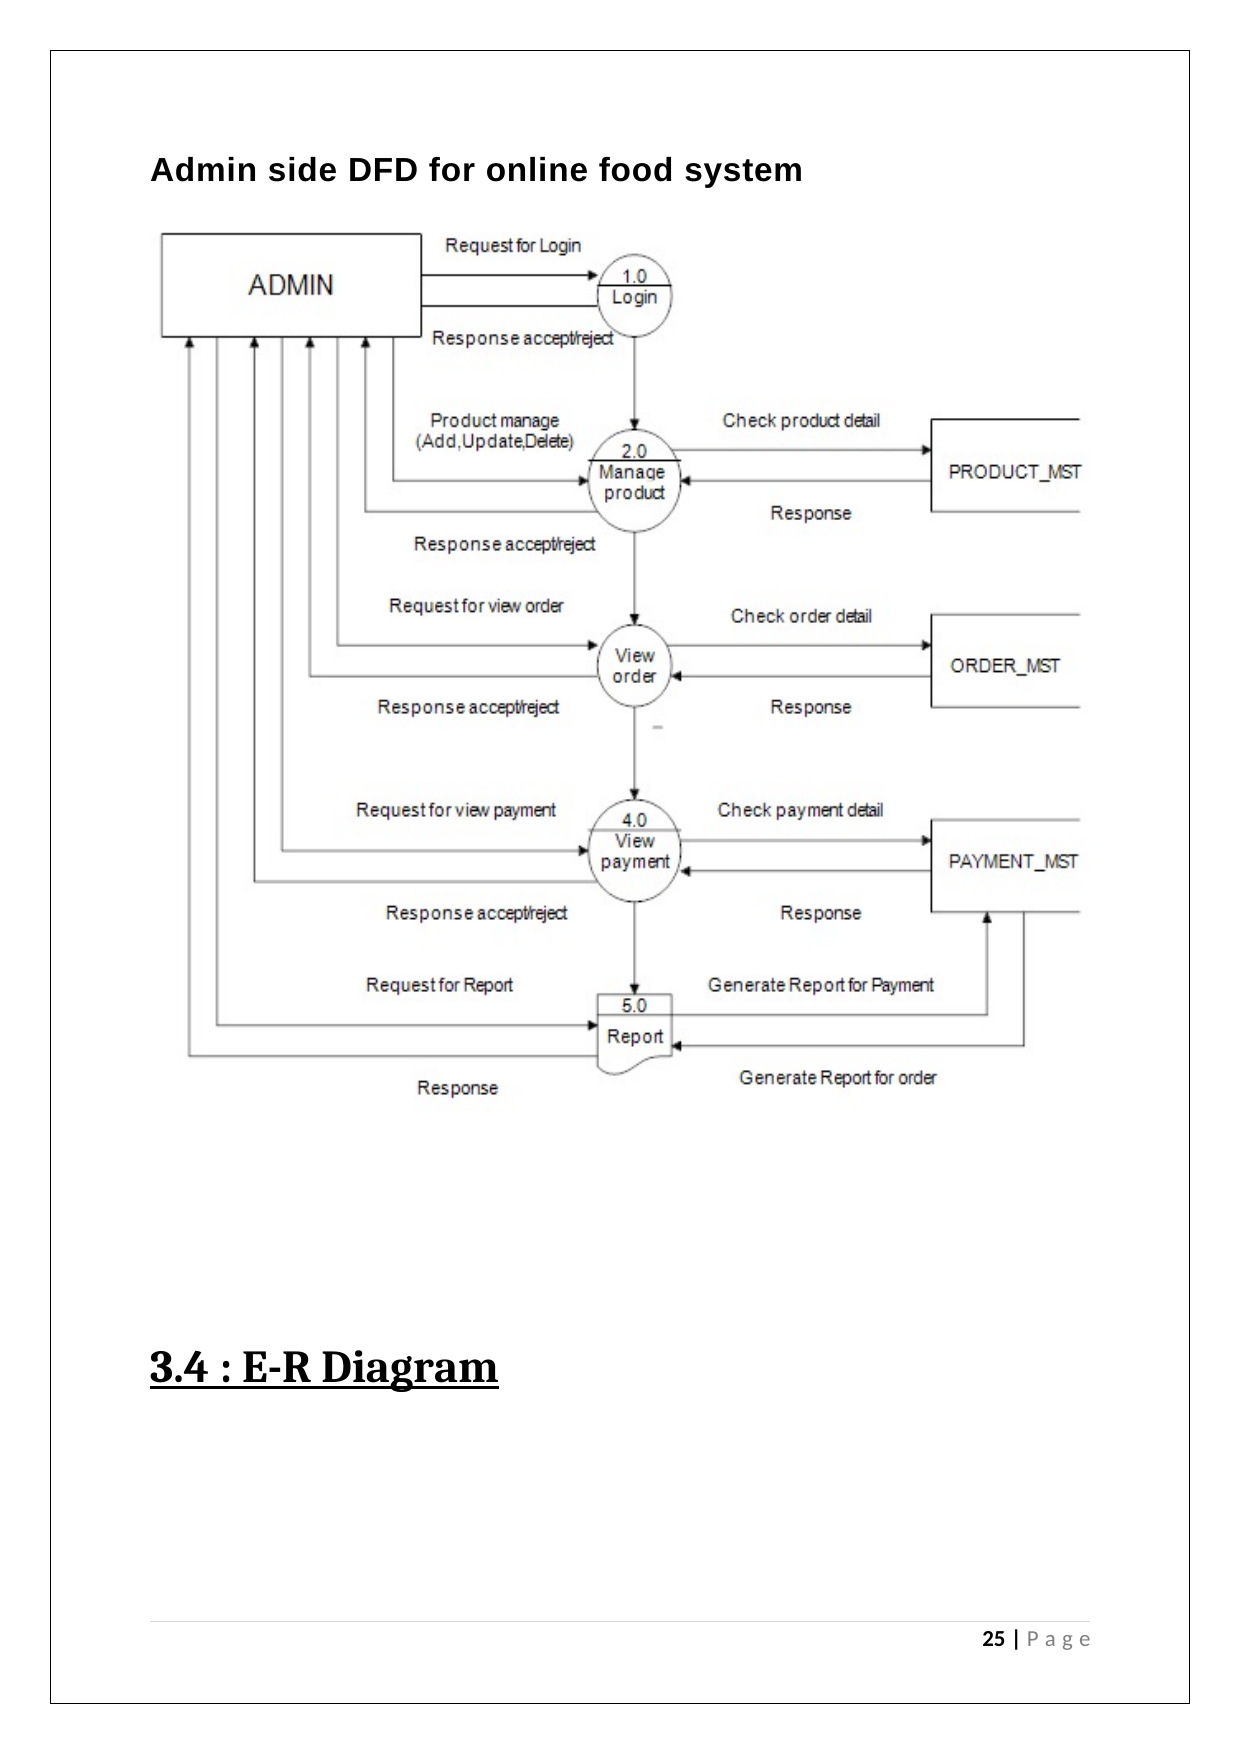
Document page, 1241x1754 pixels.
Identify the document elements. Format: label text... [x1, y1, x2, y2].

picture [150, 207, 1091, 1112]
subtitle Admin side DFD for online food system [150, 150, 1090, 188]
text 3.4 : E-R Diagram [150, 1342, 1090, 1394]
